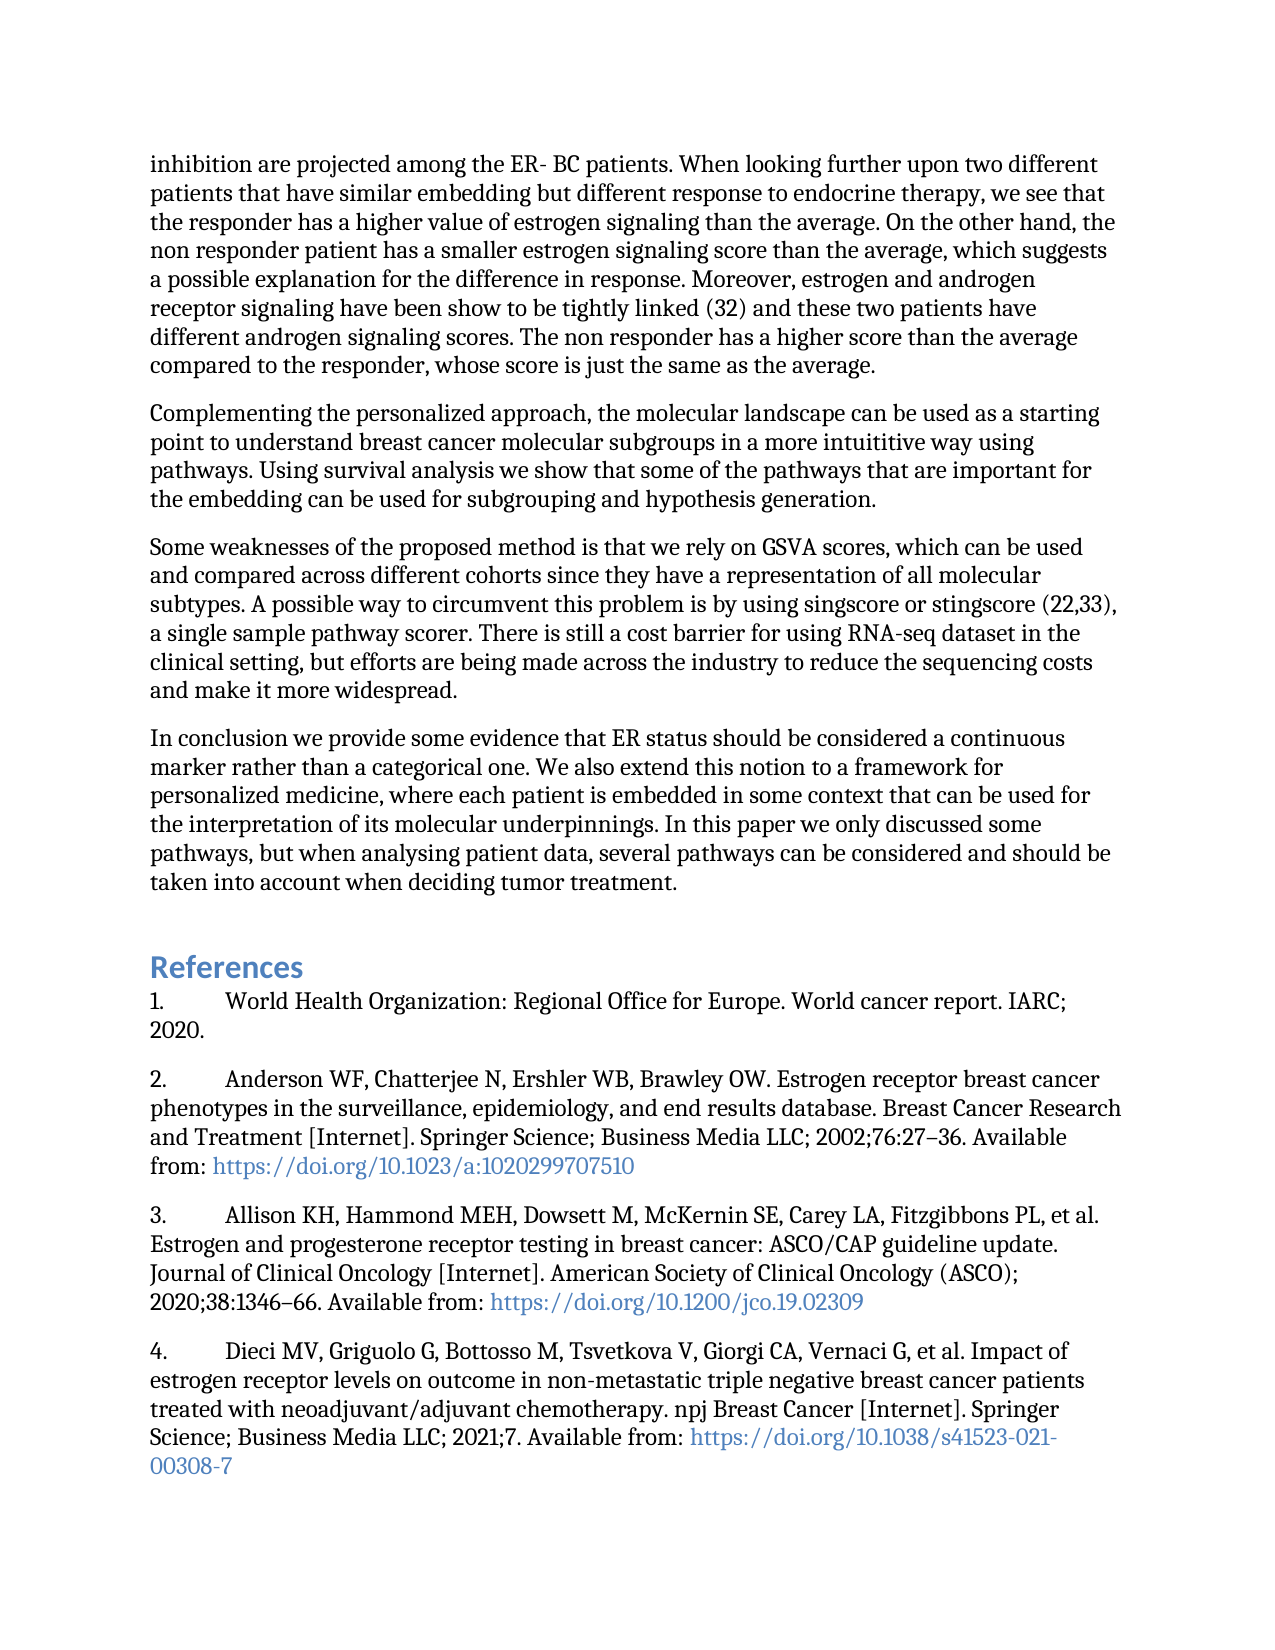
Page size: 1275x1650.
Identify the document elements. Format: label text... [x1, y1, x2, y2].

subtitle References [150, 946, 1125, 987]
text Complementing the personalized approach, the molecular landscape can be used as a starting point to understand breast cancer molecular subgroups in a more intuititive way using pathways. Using survival analysis we show that some of the pathways that are important for the embedding can be used for subgrouping and hypothesis generation. [150, 399, 1125, 514]
text 2. Anderson WF, Chatterjee N, Ershler WB, Brawley OW. Estrogen receptor breast cancer phenotypes in the surveillance, epidemiology, and end results database. Breast Cancer Research and Treatment [Internet]. Springer Science; Business Media LLC; 2002;76:27–36. Available from: https://doi.org/10.1023/a:1020299707510 [150, 1065, 1125, 1180]
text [150, 150, 1125, 380]
text Some weaknesses of the proposed method is that we rely on GSVA scores, which can be used and compared across different cohorts since they have a representation of all molecular subtypes. A possible way to circumvent this problem is by using singscore or stingscore (22,33), a single sample pathway scorer. There is still a cost barrier for using RNA-seq dataset in the clinical setting, but efforts are being made across the industry to reduce the sequencing costs and make it more widespread. [150, 532, 1125, 705]
text In conclusion we provide some evidence that ER status should be considered a continuous marker rather than a categorical one. We also extend this notion to a framework for personalized medicine, where each patient is embedded in some context that can be used for the interpretation of its molecular underpinnings. In this paper we only discussed some pathways, but when analysing patient data, several pathways can be considered and should be taken into account when deciding tumor treatment. [150, 724, 1125, 896]
text 3. Allison KH, Hammond MEH, Dowsett M, McKernin SE, Carey LA, Fitzgibbons PL, et al. Estrogen and progesterone receptor testing in breast cancer: ASCO/CAP guideline update. Journal of Clinical Oncology [Internet]. American Society of Clinical Oncology (ASCO); 2020;38:1346–66. Available from: https://doi.org/10.1200/jco.19.02309 [150, 1201, 1125, 1316]
text 1. World Health Organization: Regional Office for Europe. World cancer report. IARC; 2020. [150, 987, 1125, 1044]
text 4. Dieci MV, Griguolo G, Bottosso M, Tsvetkova V, Giorgi CA, Vernaci G, et al. Impact of estrogen receptor levels on outcome in non-metastatic triple negative breast cancer patients treated with neoadjuvant/adjuvant chemotherapy. npj Breast Cancer [Internet]. Springer Science; Business Media LLC; 2021;7. Available from: https://doi.org/10.1038/s41523-021-00308-7 [150, 1337, 1125, 1481]
